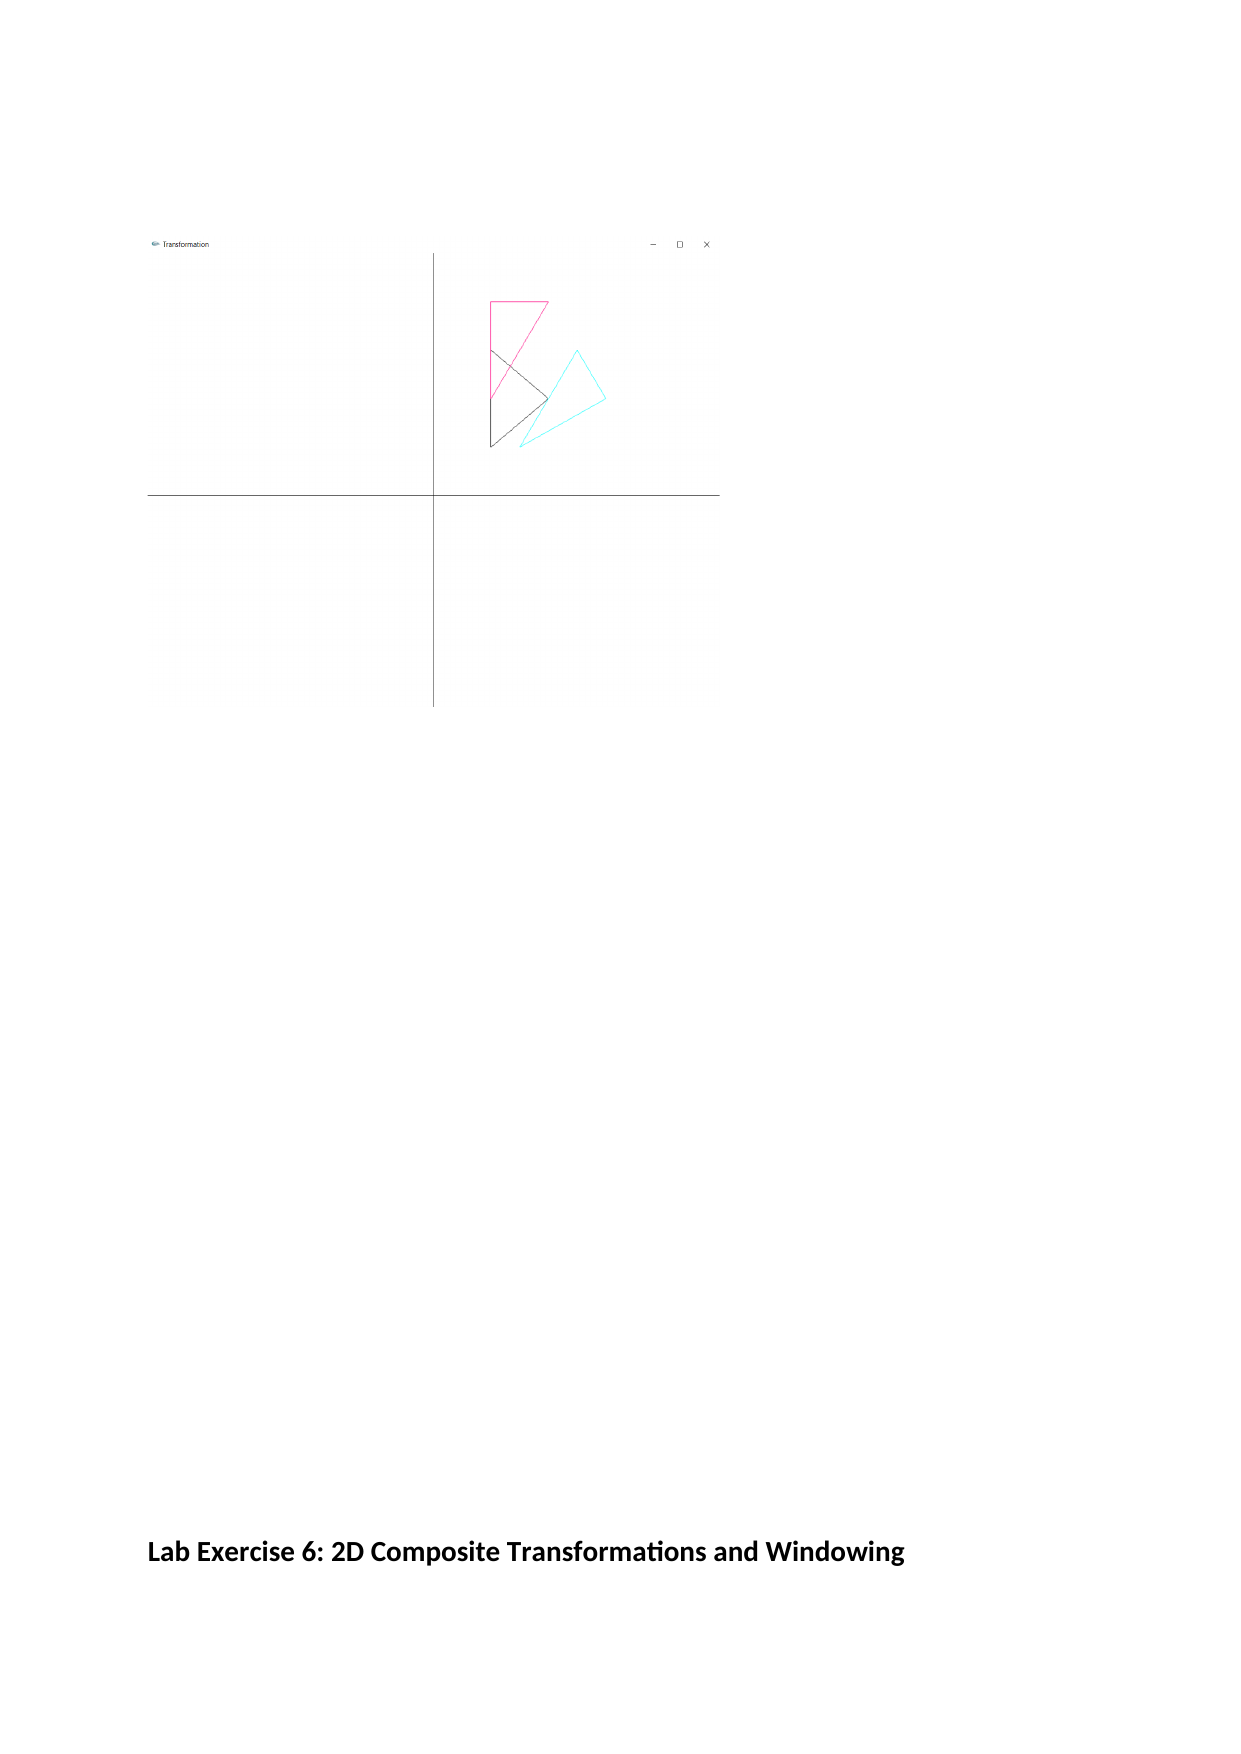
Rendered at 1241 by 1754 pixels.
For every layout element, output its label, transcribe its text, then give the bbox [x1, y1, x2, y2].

text Lab Exercise 6: 2D Composite Transformations and Windowing [148, 1533, 1063, 1569]
picture [147, 236, 720, 707]
